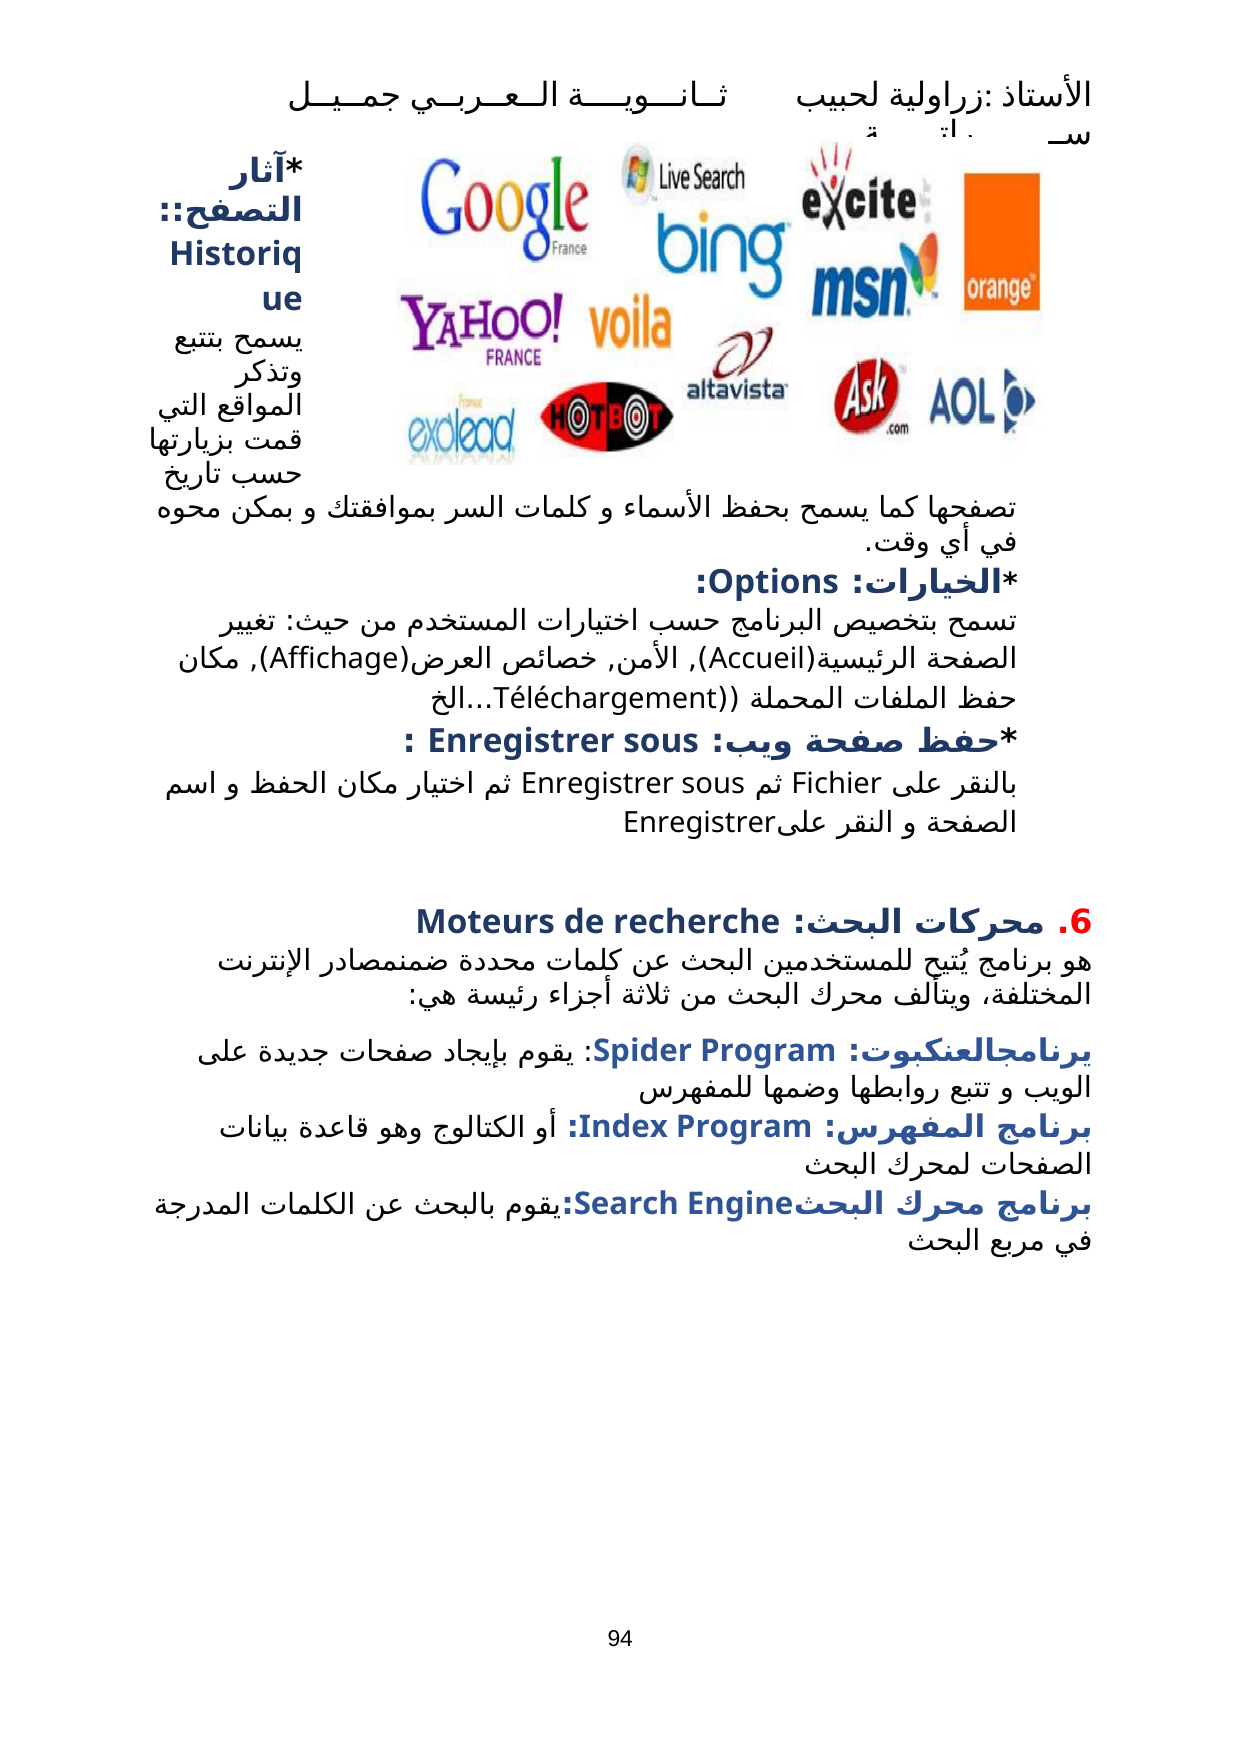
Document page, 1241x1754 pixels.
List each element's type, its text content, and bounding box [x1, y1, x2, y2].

list *الخيارات: Options: تسمح بتخصيص البرنامج حسب اختيارات المستخدم من حيث: تغيير الصفحة الرئيسية(Accueil), الأمن, خصائص العرض(Affichage), مكان حفظ الملفات المحملة ((Téléchargement...الخ [148, 558, 1018, 717]
text يرنامجالعنكبوت: Spider Program: يقوم بإيجاد صفحات جديدة على الويب و تتبع روابطها وضمها للمفهرس برنامج المفهرس: Index Program: أو الكتالوج وهو قاعدة بيانات الصفحات لمحرك البحث برنامج محرك البحثSearch Engine:يقوم بالبحث عن الكلمات المدرجة في مربع البحث [148, 1028, 1093, 1257]
picture [396, 137, 1049, 465]
list *حفظ صفحة ويب: Enregistrer sous : بالنقر على Fichier ثم Enregistrer sous ثم اختيار مكان الحفظ و اسم الصفحة و النقر علىEnregistrer [148, 717, 1018, 841]
text 6. محركات البحث: Moteurs de recherche هو برنامج يُتيح للمستخدمين البحث عن كلمات محددة ضمنمصادر الإنترنت المختلفة، ويتألف محرك البحث من ثلاثة أجزاء رئيسة هي: [148, 898, 1093, 1011]
